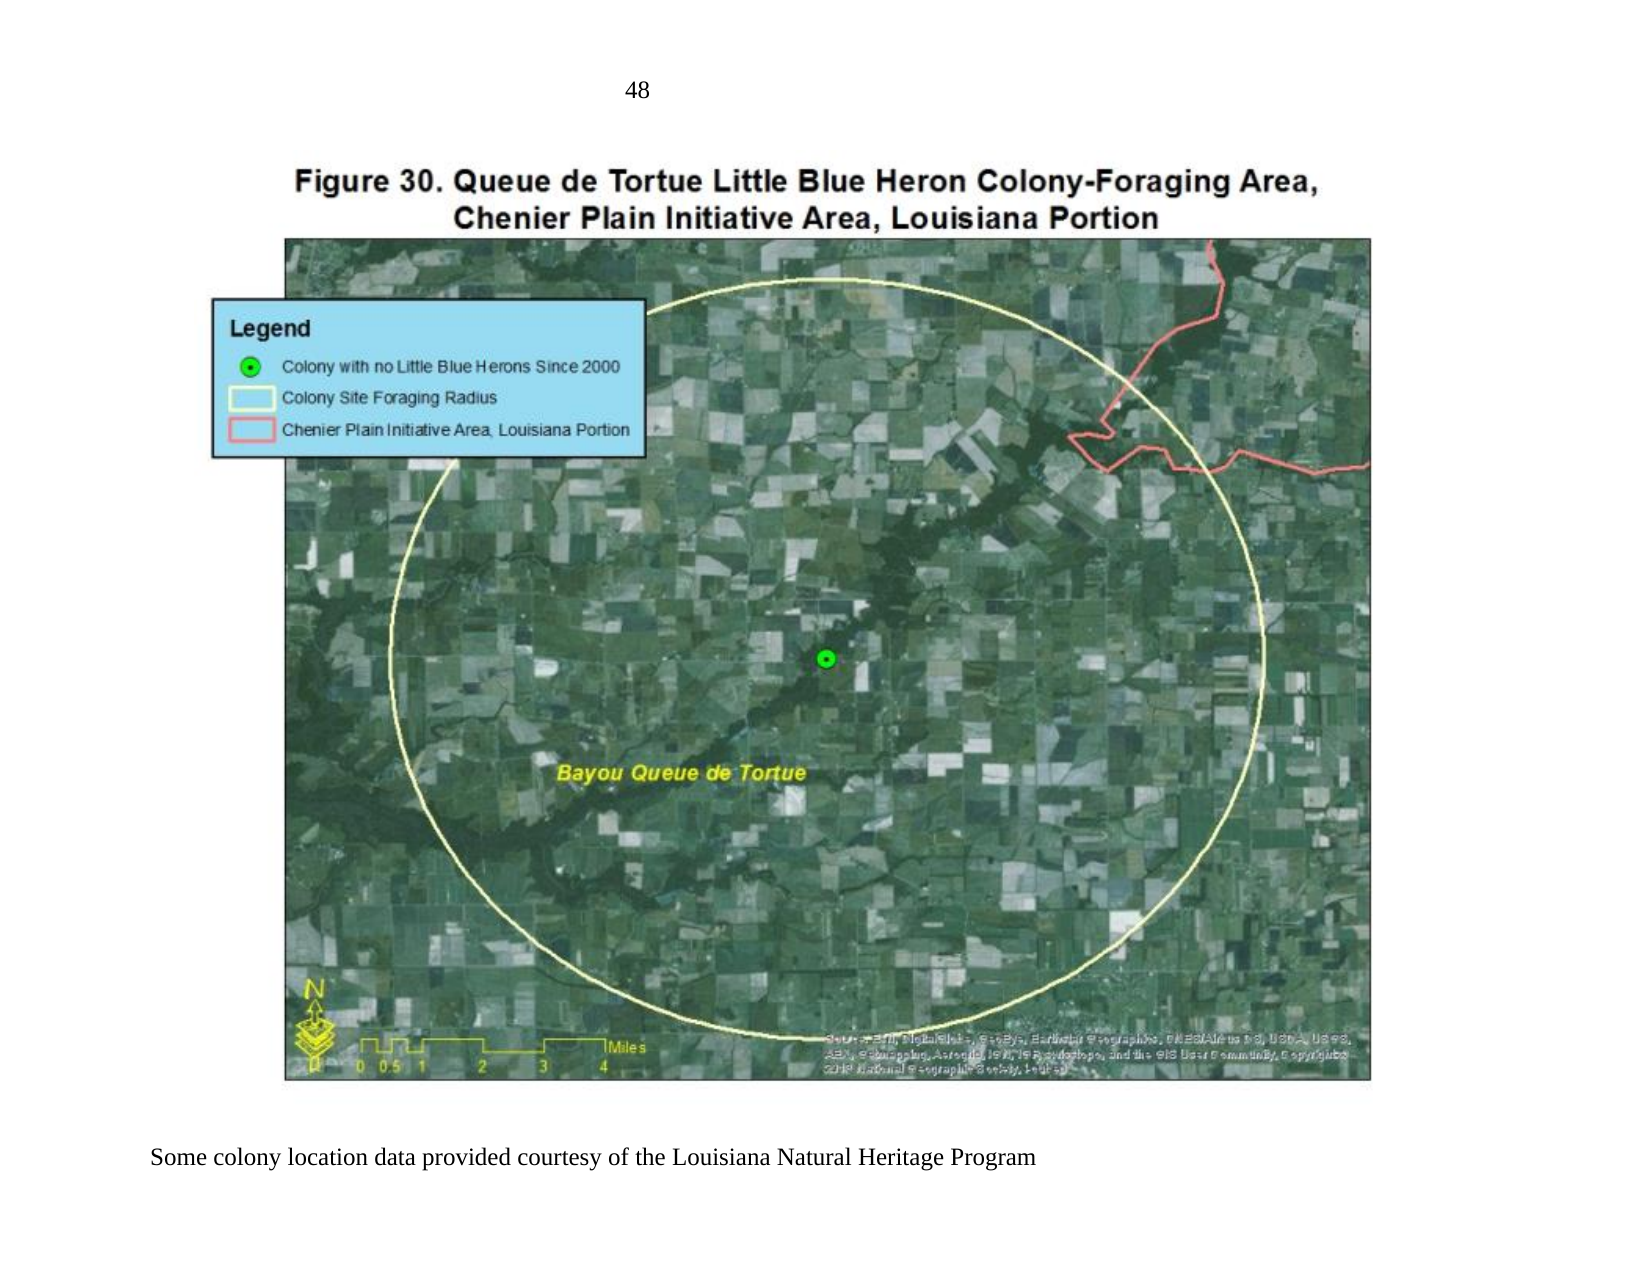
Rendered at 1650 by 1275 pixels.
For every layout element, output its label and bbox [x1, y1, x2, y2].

picture [194, 150, 1456, 1125]
